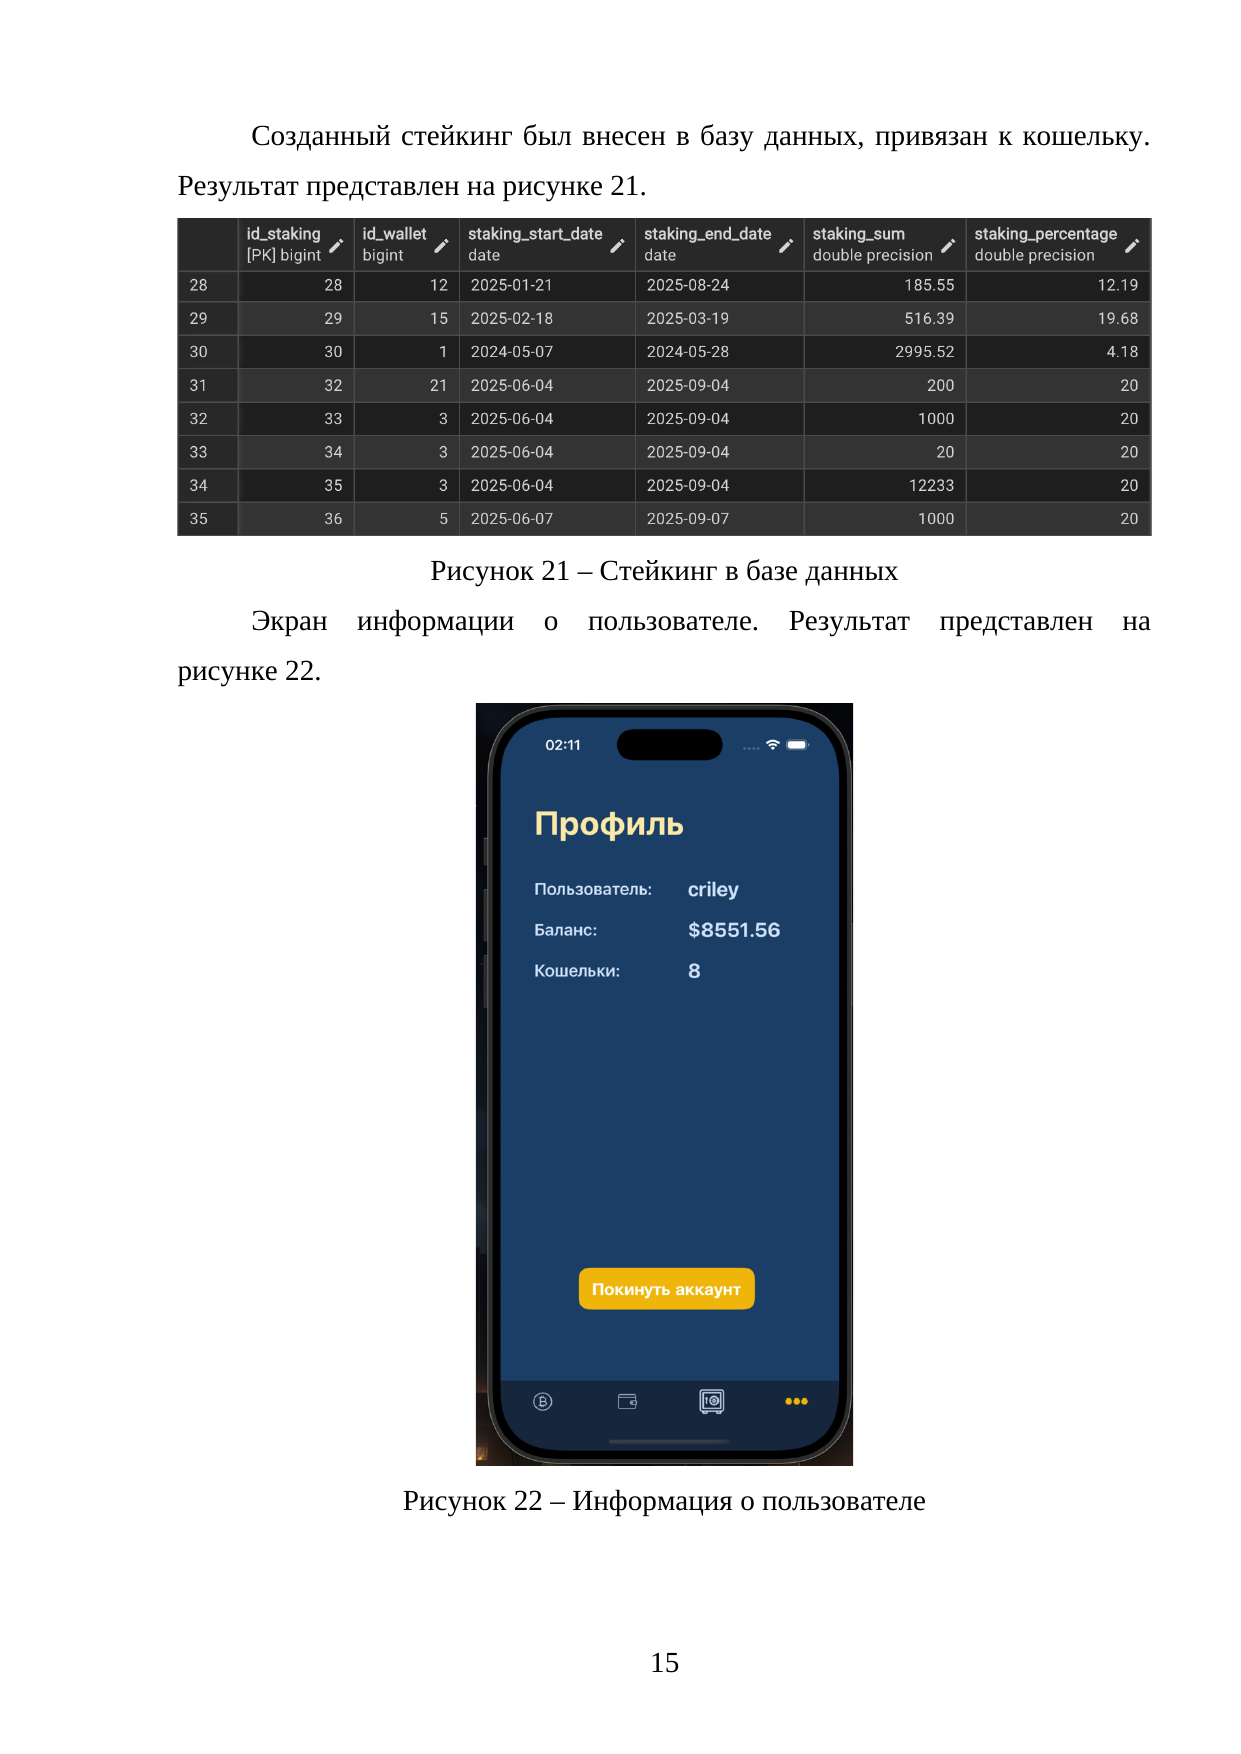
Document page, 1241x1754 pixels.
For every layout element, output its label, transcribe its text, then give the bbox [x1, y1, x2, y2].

picture [475, 703, 854, 1466]
text Рисунок 21 – Стейкинг в базе данных [177, 553, 1152, 586]
picture [177, 218, 1152, 536]
text Экран информации о пользователе. Результат представлен на рисунке 22. [177, 603, 1152, 687]
text Рисунок 22 – Информация о пользователе [177, 1483, 1152, 1516]
text Созданный стейкинг был внесен в базу данных, привязан к кошельку. Результат представлен на рисунке 21. [177, 118, 1152, 202]
